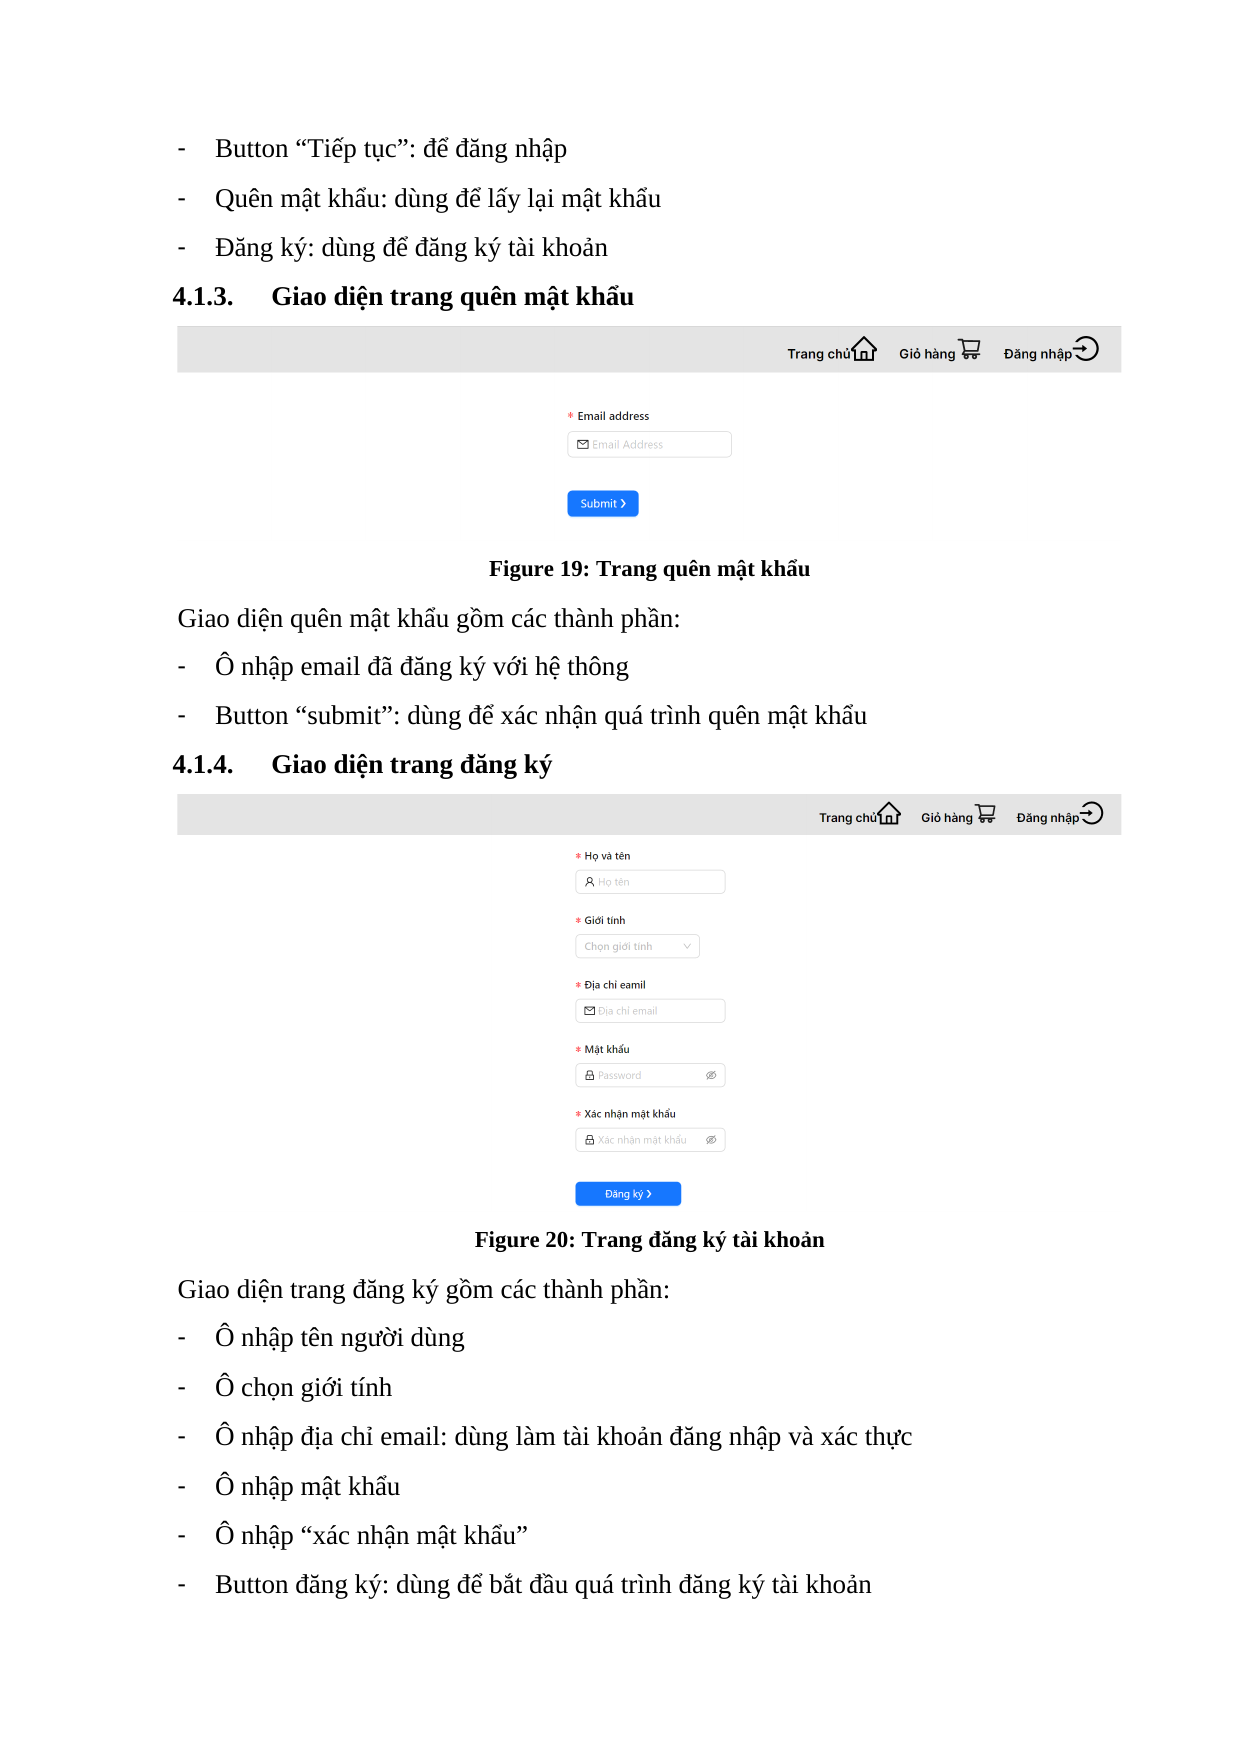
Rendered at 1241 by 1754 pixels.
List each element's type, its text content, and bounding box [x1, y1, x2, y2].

list Ô nhập tên người dùng [177, 1320, 1122, 1353]
list Ô nhập mật khẩu [177, 1469, 1122, 1502]
text Giao diện quên mật khẩu gồm các thành phần: [177, 602, 1122, 633]
list Ô chọn giới tính [177, 1370, 1122, 1403]
list Ô nhập “xác nhận mật khẩu” [177, 1518, 1122, 1551]
list Button “Tiếp tục”: để đăng nhập [177, 131, 1122, 164]
list Quên mật khẩu: dùng để lấy lại mật khẩu [177, 181, 1122, 214]
text Figure 19: Trang quên mật khẩu [177, 555, 1122, 581]
list Ô nhập địa chỉ email: dùng làm tài khoản đăng nhập và xác thực [177, 1419, 1122, 1452]
subtitle Giao diện trang quên mật khẩu [233, 280, 1122, 311]
text Giao diện trang đăng ký gồm các thành phần: [177, 1273, 1122, 1305]
text Figure 20: Trang đăng ký tài khoản [177, 1226, 1122, 1253]
picture [177, 794, 1122, 1212]
list Button “submit”: dùng để xác nhận quá trình quên mật khẩu [177, 698, 1122, 731]
list Ô nhập email đã đăng ký với hệ thông [177, 649, 1122, 682]
picture [177, 326, 1122, 541]
list Button đăng ký: dùng để bắt đầu quá trình đăng ký tài khoản [177, 1568, 1122, 1601]
subtitle Giao diện trang đăng ký [233, 748, 1122, 779]
list Đăng ký: dùng để đăng ký tài khoản [177, 230, 1122, 263]
